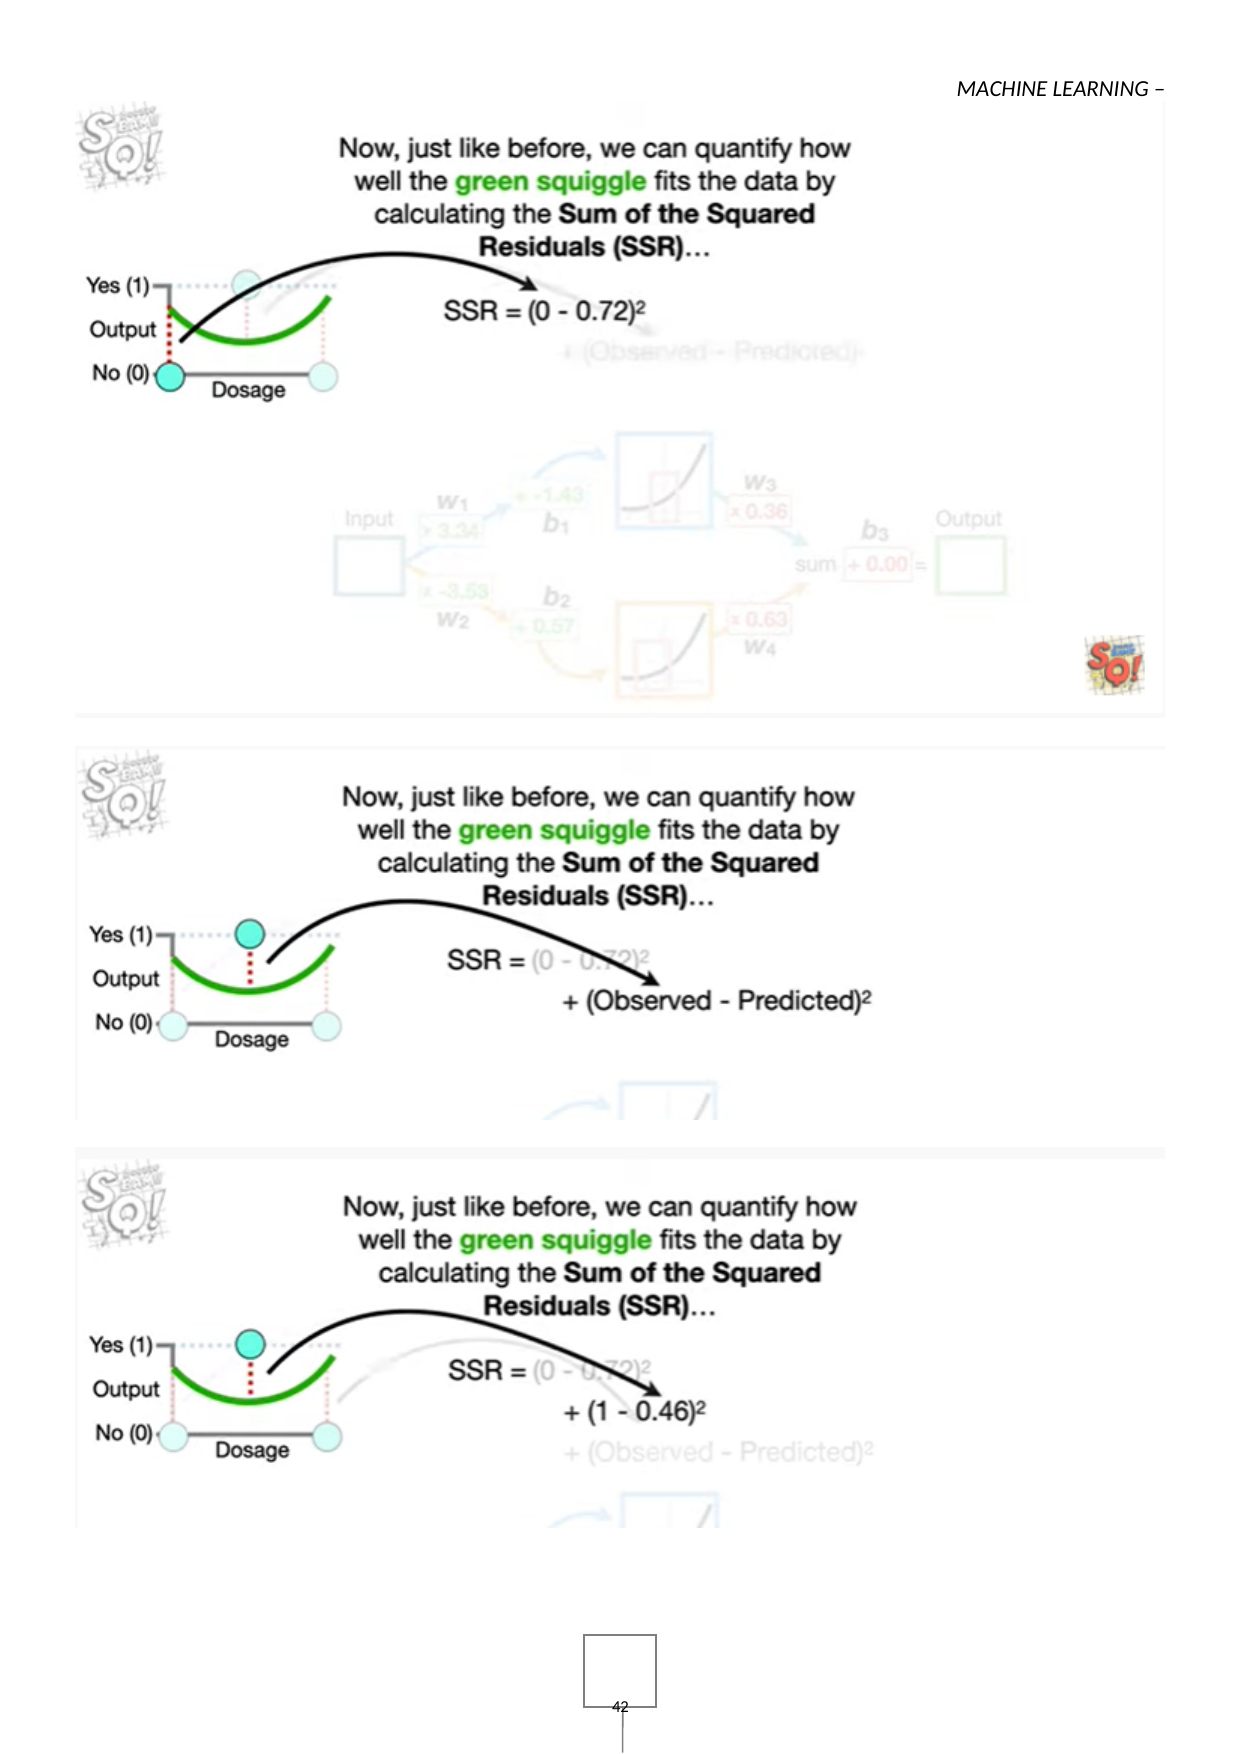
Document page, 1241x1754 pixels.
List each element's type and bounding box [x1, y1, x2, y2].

picture [75, 101, 1166, 718]
picture [75, 746, 1166, 1120]
picture [75, 1147, 1166, 1528]
